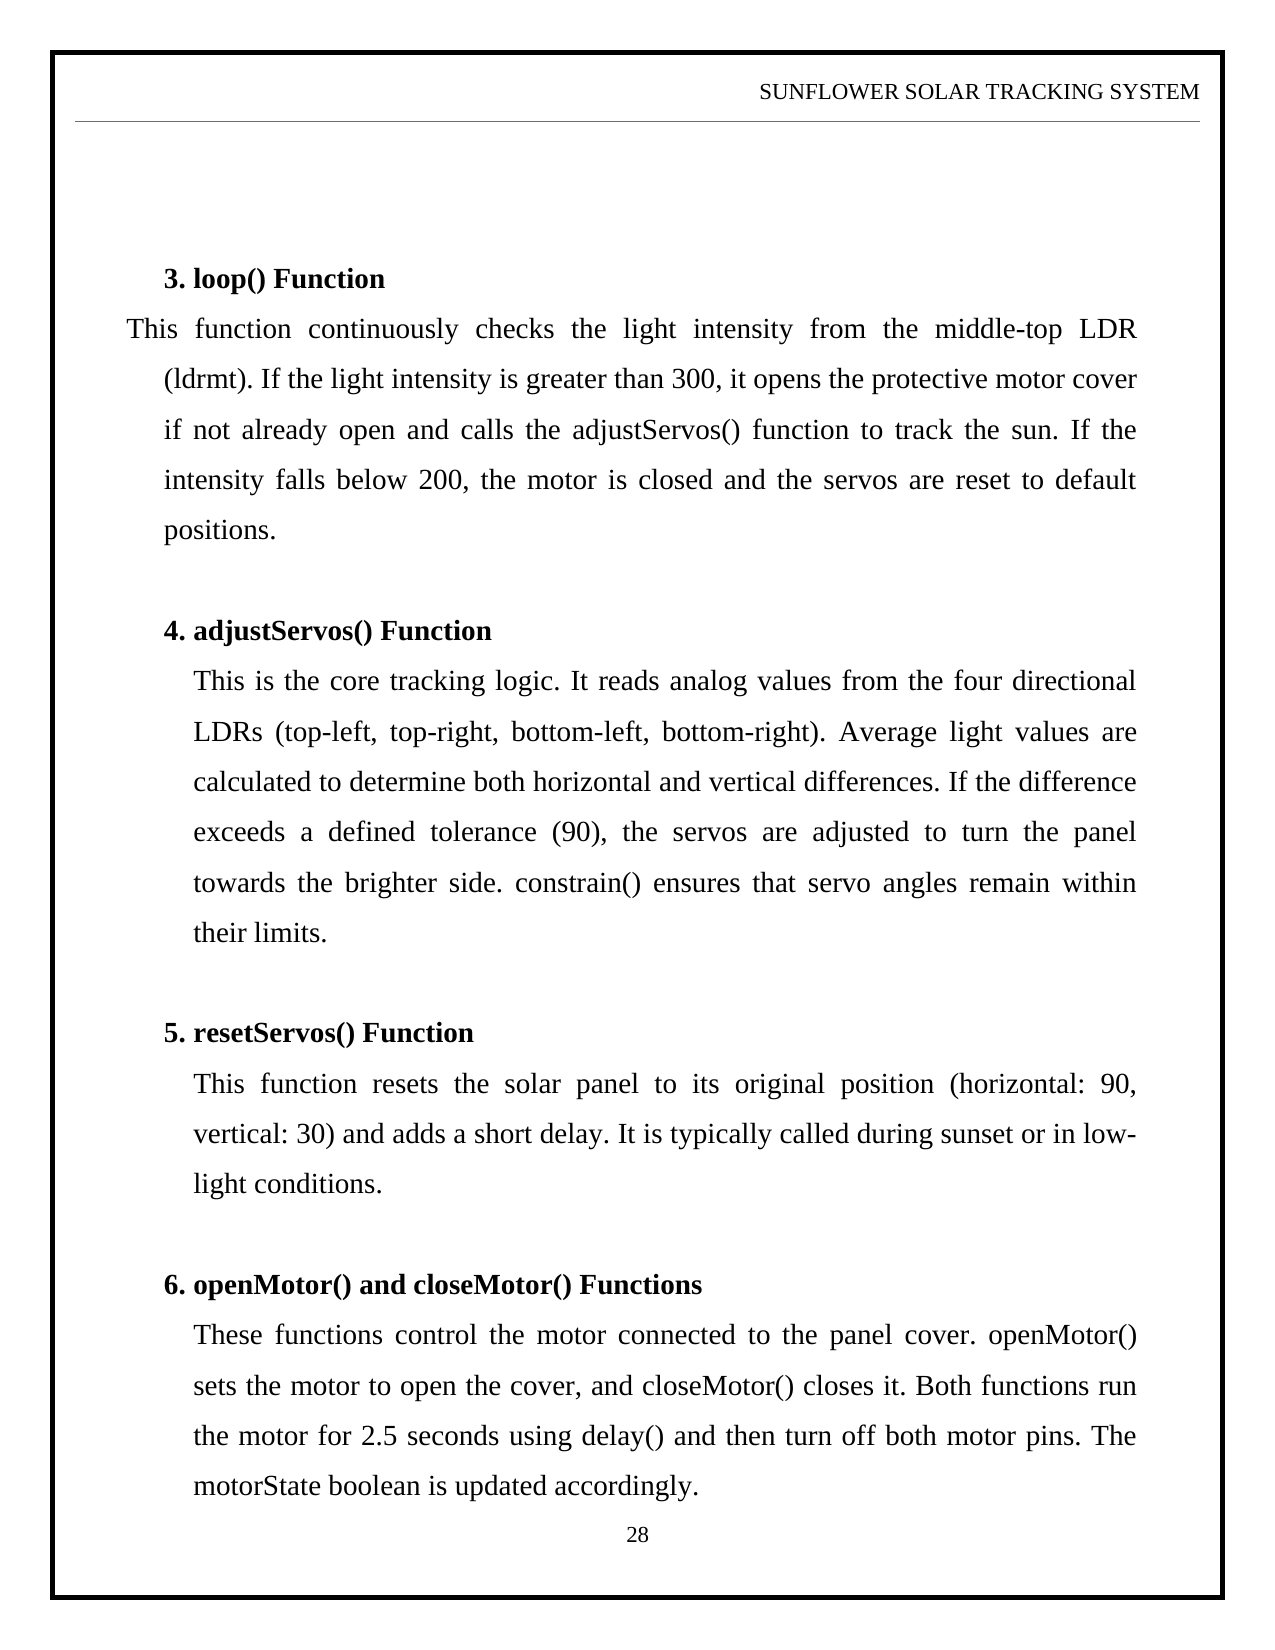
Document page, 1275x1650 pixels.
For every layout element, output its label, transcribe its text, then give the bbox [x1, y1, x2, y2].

list adjustServos() Function [164, 613, 1138, 647]
list openMotor() and closeMotor() Functions [164, 1267, 1138, 1301]
list loop() Function [164, 261, 1138, 294]
list This function resets the solar panel to its original position (horizontal: 90, vertical: 30) and adds a short delay. It is typically called during sunset or in low-light conditions. [193, 1066, 1138, 1200]
list resetServos() Function [164, 1016, 1138, 1049]
list This is the core tracking logic. It reads analog values from the four directional LDRs (top-left, top-right, bottom-left, bottom-right). Average light values are calculated to determine both horizontal and vertical differences. If the difference exceeds a defined tolerance (90), the servos are adjusted to turn the panel towards the brighter side. constrain() ensures that servo angles remain within their limits. [193, 663, 1138, 948]
text This function continuously checks the light intensity from the middle-top LDR (ldrmt). If the light intensity is greater than 300, it opens the protective motor cover if not already open and calls the adjustServos() function to track the sun. If the intensity falls below 200, the motor is closed and the servos are reset to default positions. [126, 311, 1138, 546]
list These functions control the motor connected to the panel cover. openMotor() sets the motor to open the cover, and closeMotor() closes it. Both functions run the motor for 2.5 seconds using delay() and then turn off both motor pins. The motorState boolean is updated accordingly. [193, 1317, 1138, 1502]
